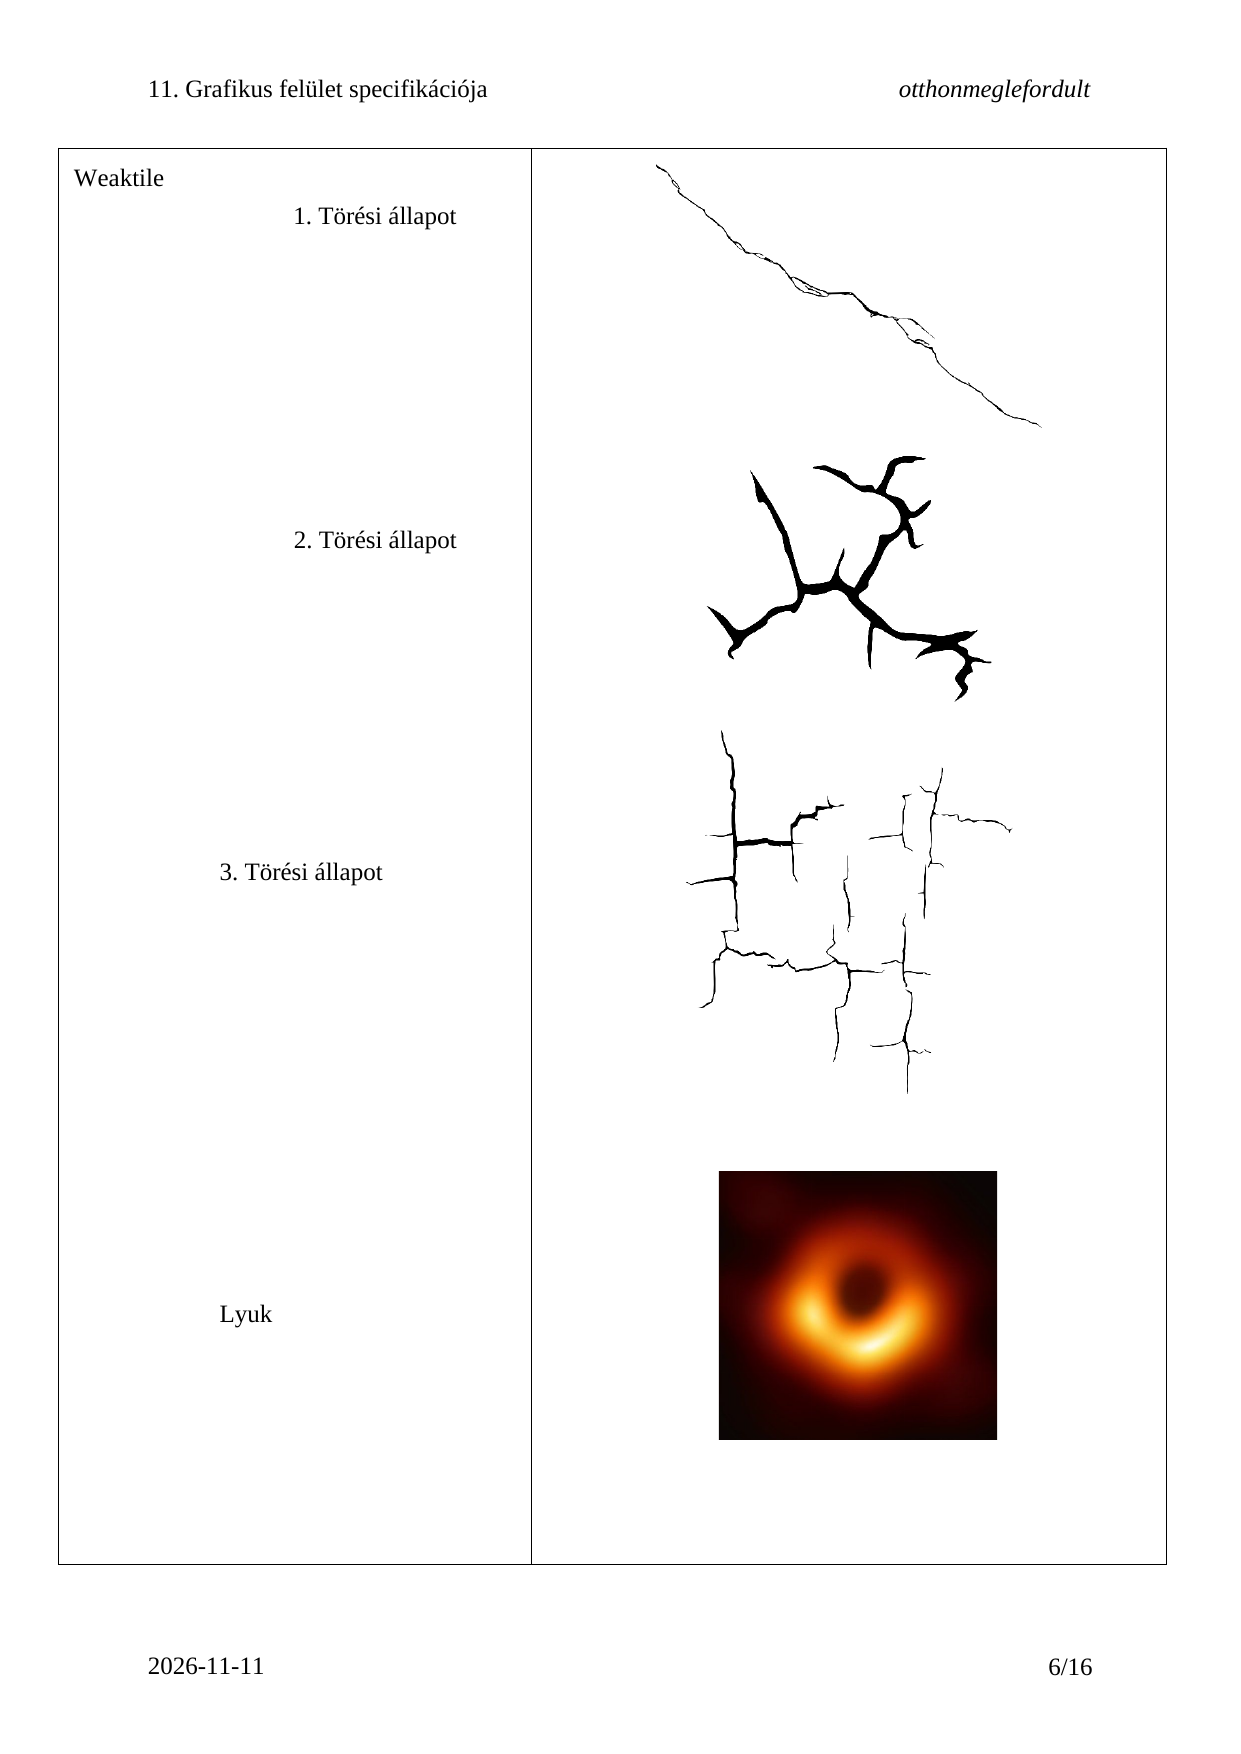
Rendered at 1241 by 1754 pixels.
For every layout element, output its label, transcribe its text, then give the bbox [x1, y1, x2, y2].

picture [706, 456, 992, 702]
picture [718, 1171, 998, 1440]
table_header Weaktile [59, 149, 531, 1564]
table_header [532, 149, 1166, 1564]
picture [656, 163, 1042, 428]
picture [685, 730, 1013, 1094]
